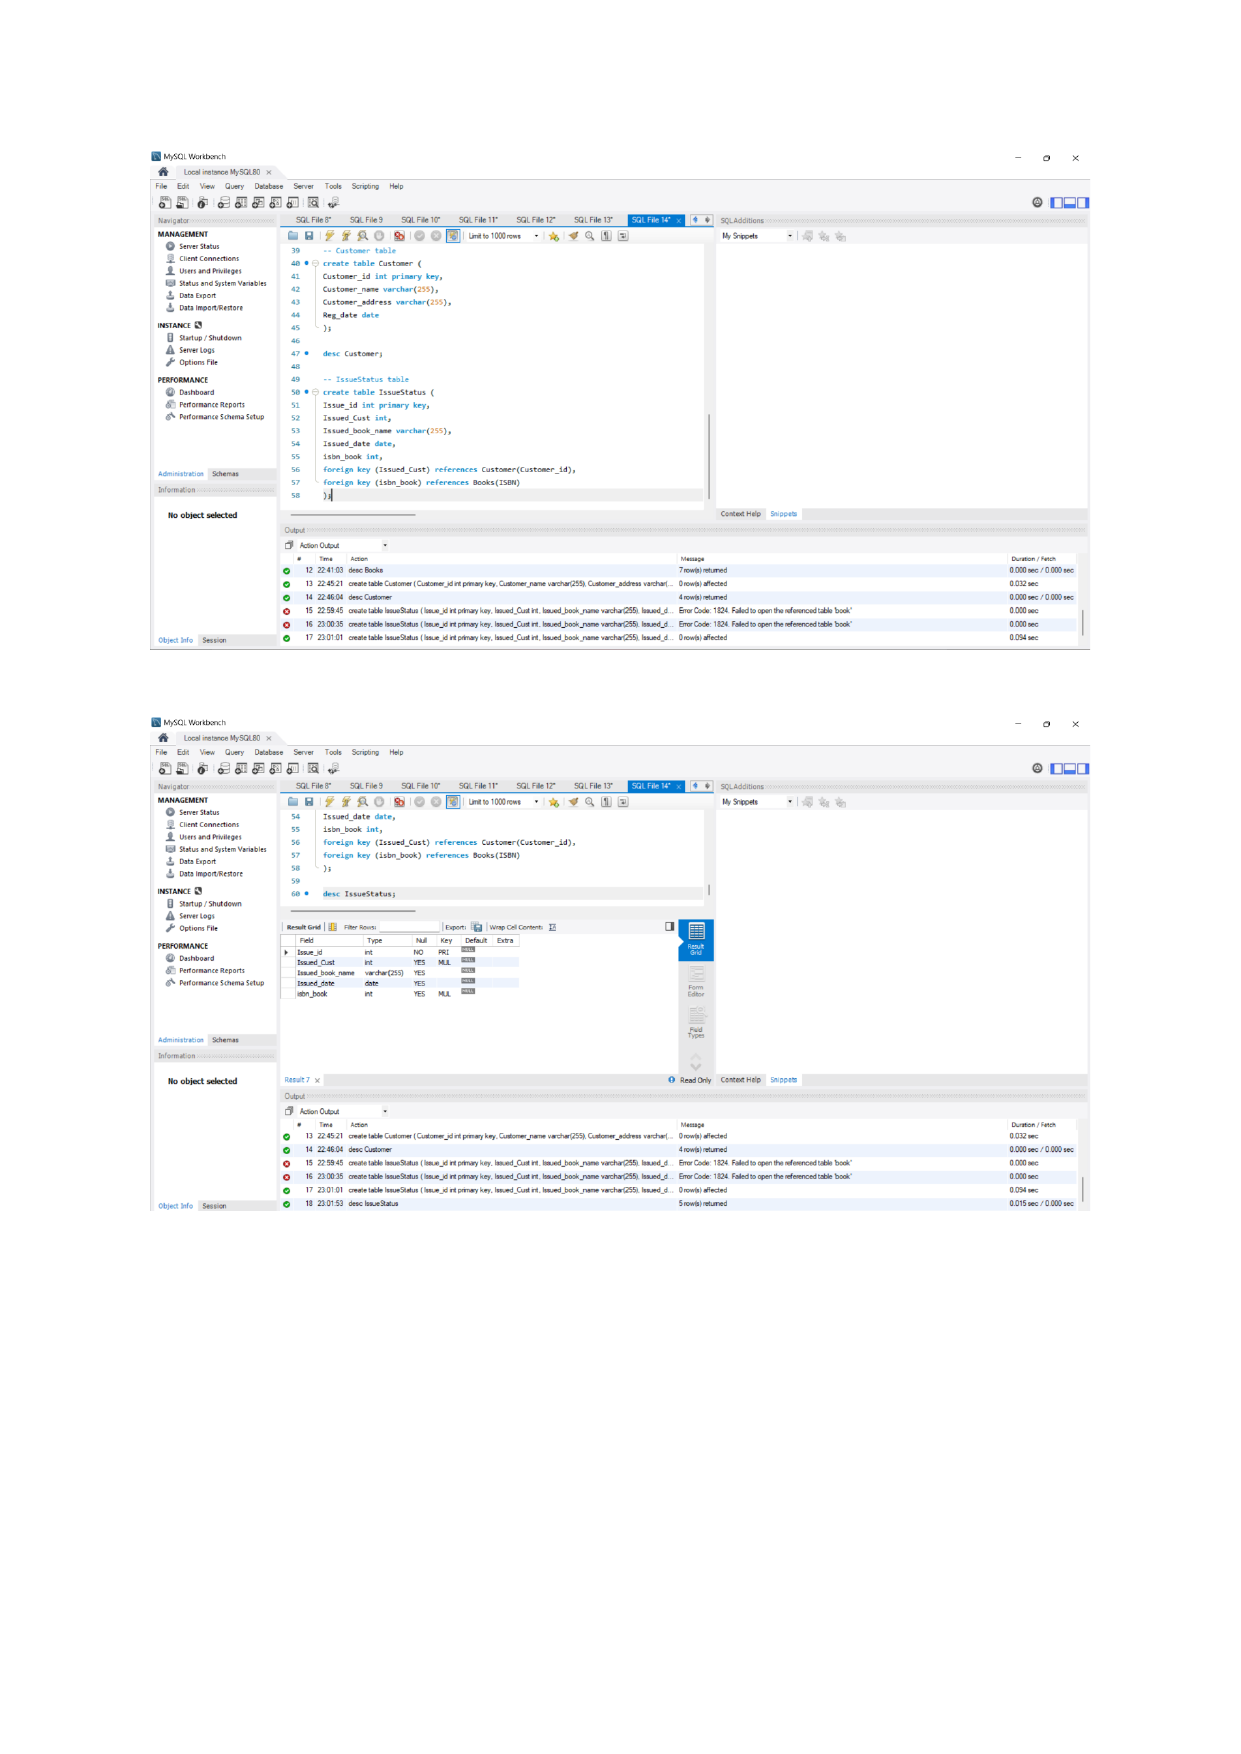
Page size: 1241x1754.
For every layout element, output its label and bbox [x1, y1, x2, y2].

picture [150, 715, 1091, 1211]
picture [150, 150, 1091, 650]
